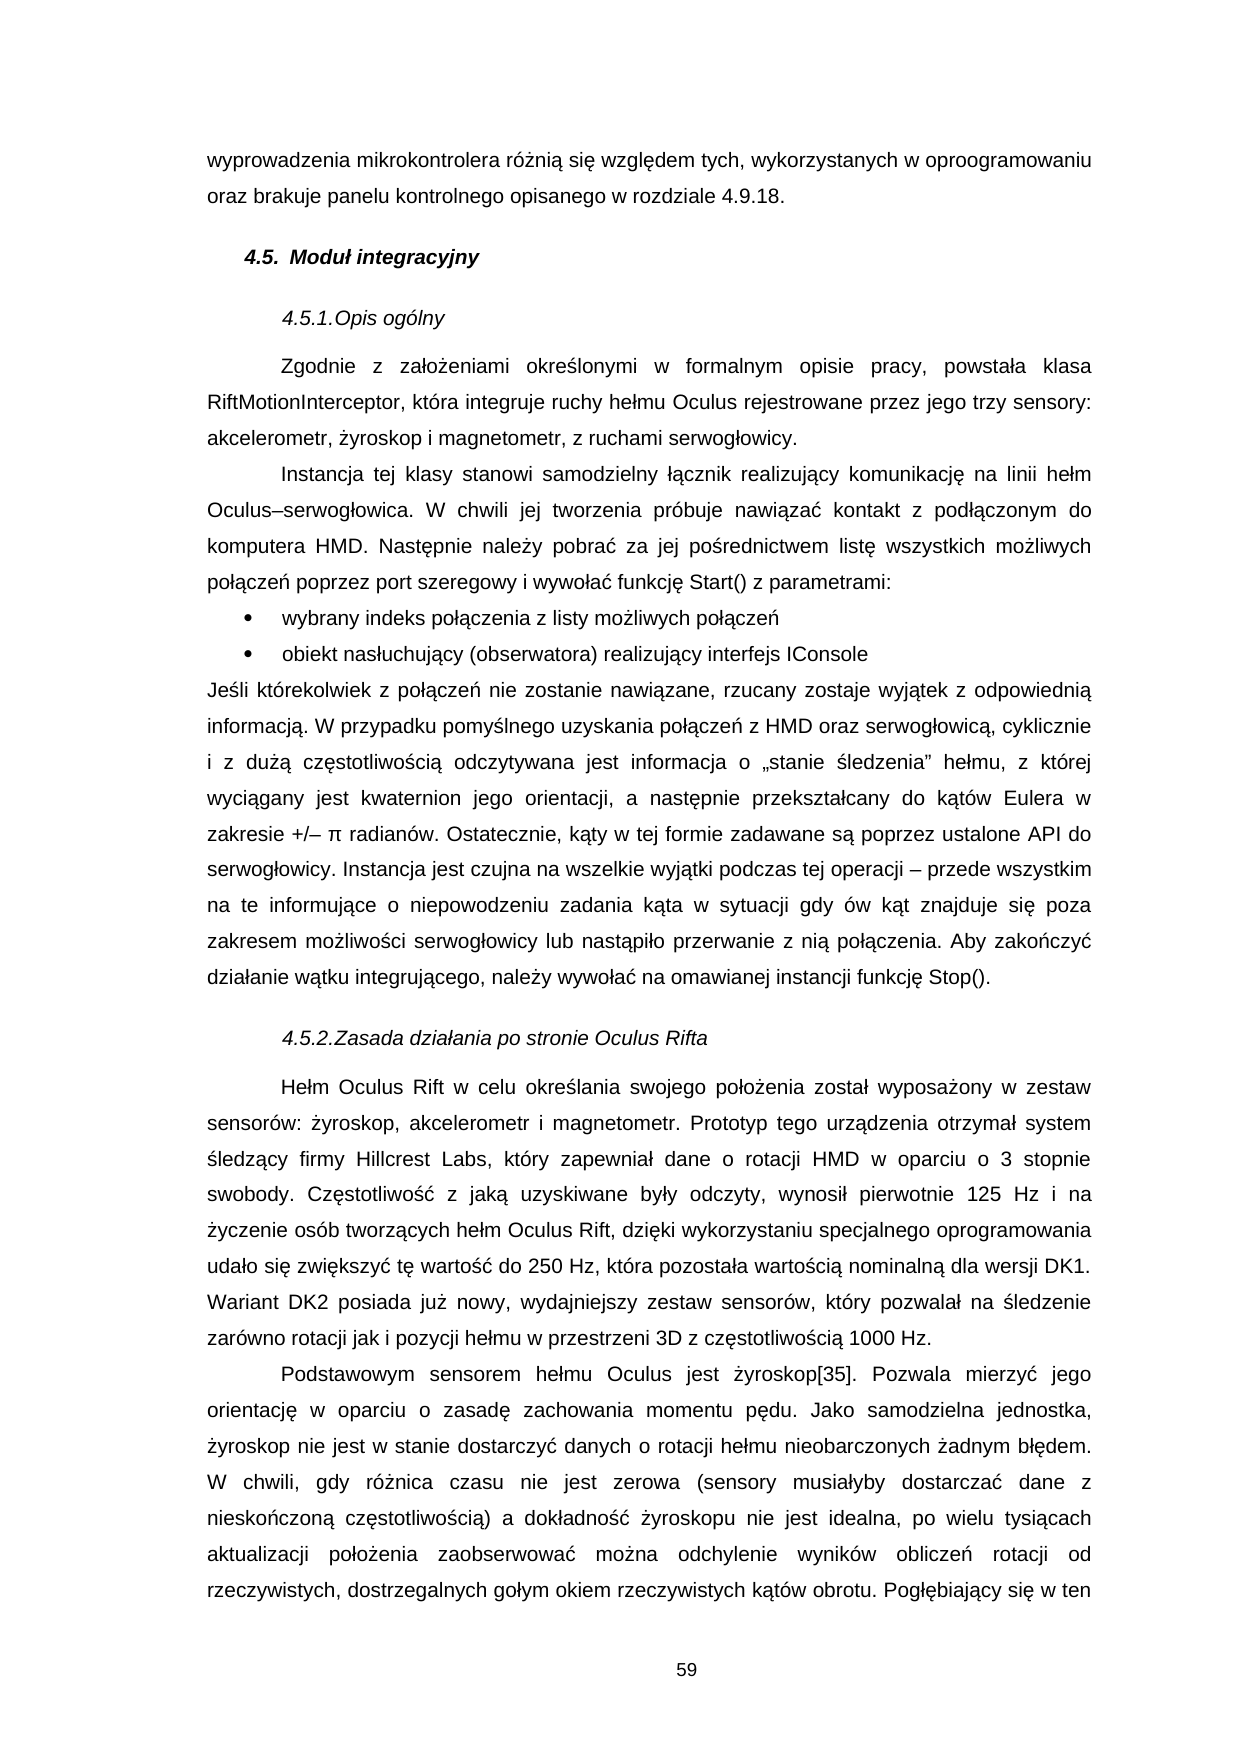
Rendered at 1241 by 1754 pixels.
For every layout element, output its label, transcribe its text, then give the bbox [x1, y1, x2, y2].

text Instancja tej klasy stanowi samodzielny łącznik realizujący komunikację na linii hełm Oculus–serwogłowica. W chwili jej tworzenia próbuje nawiązać kontakt z podłączonym do komputera HMD. Następnie należy pobrać za jej pośrednictwem listę wszystkich możliwych połączeń poprzez port szeregowy i wywołać funkcję Start() z parametrami: [207, 462, 1092, 593]
subtitle Moduł integracyjny [244, 244, 1092, 268]
text Jeśli którekolwiek z połączeń nie zostanie nawiązane, rzucany zostaje wyjątek z odpowiednią informacją. W przypadku pomyślnego uzyskania połączeń z HMD oraz serwogłowicą, cyklicznie i z dużą częstotliwością odczytywana jest informacja o „stanie śledzenia” hełmu, z której wyciągany jest kwaternion jego orientacji, a następnie przekształcany do kątów Eulera w zakresie +/– π radianów. Ostatecznie, kąty w tej formie zadawane są poprzez ustalone API do serwogłowicy. Instancja jest czujna na wszelkie wyjątki podczas tej operacji – przede wszystkim na te informujące o niepowodzeniu zadania kąta w sytuacji gdy ów kąt znajduje się poza zakresem możliwości serwogłowicy lub nastąpiło przerwanie z nią połączenia. Aby zakończyć działanie wątku integrującego, należy wywołać na omawianej instancji funkcję Stop(). [207, 678, 1092, 989]
text Zgodnie z założeniami określonymi w formalnym opisie pracy, powstała klasa RiftMotionInterceptor, która integruje ruchy hełmu Oculus rejestrowane przez jego trzy sensory: akcelerometr, żyroskop i magnetometr, z ruchami serwogłowicy. [207, 354, 1092, 450]
list obiekt nasłuchujący (obserwatora) realizujący interfejs IConsole [244, 642, 1092, 666]
text Hełm Oculus Rift w celu określania swojego położenia został wyposażony w zestaw sensorów: żyroskop, akcelerometr i magnetometr. Prototyp tego urządzenia otrzymał system śledzący firmy Hillcrest Labs, który zapewniał dane o rotacji HMD w oparciu o 3 stopnie swobody. Częstotliwość z jaką uzyskiwane były odczyty, wynosił pierwotnie 125 Hz i na życzenie osób tworzących hełm Oculus Rift, dzięki wykorzystaniu specjalnego oprogramowania udało się zwiększyć tę wartość do 250 Hz, która pozostała wartością nominalną dla wersji DK1. Wariant DK2 posiada już nowy, wydajniejszy zestaw sensorów, który pozwalał na śledzenie zarówno rotacji jak i pozycji hełmu w przestrzeni 3D z częstotliwością 1000 Hz. [207, 1074, 1092, 1350]
subtitle Zasada działania po stronie Oculus Rifta [282, 1026, 1092, 1050]
subtitle Opis ogólny [282, 306, 1092, 329]
list wybrany indeks połączenia z listy możliwych połączeń [244, 606, 1092, 629]
